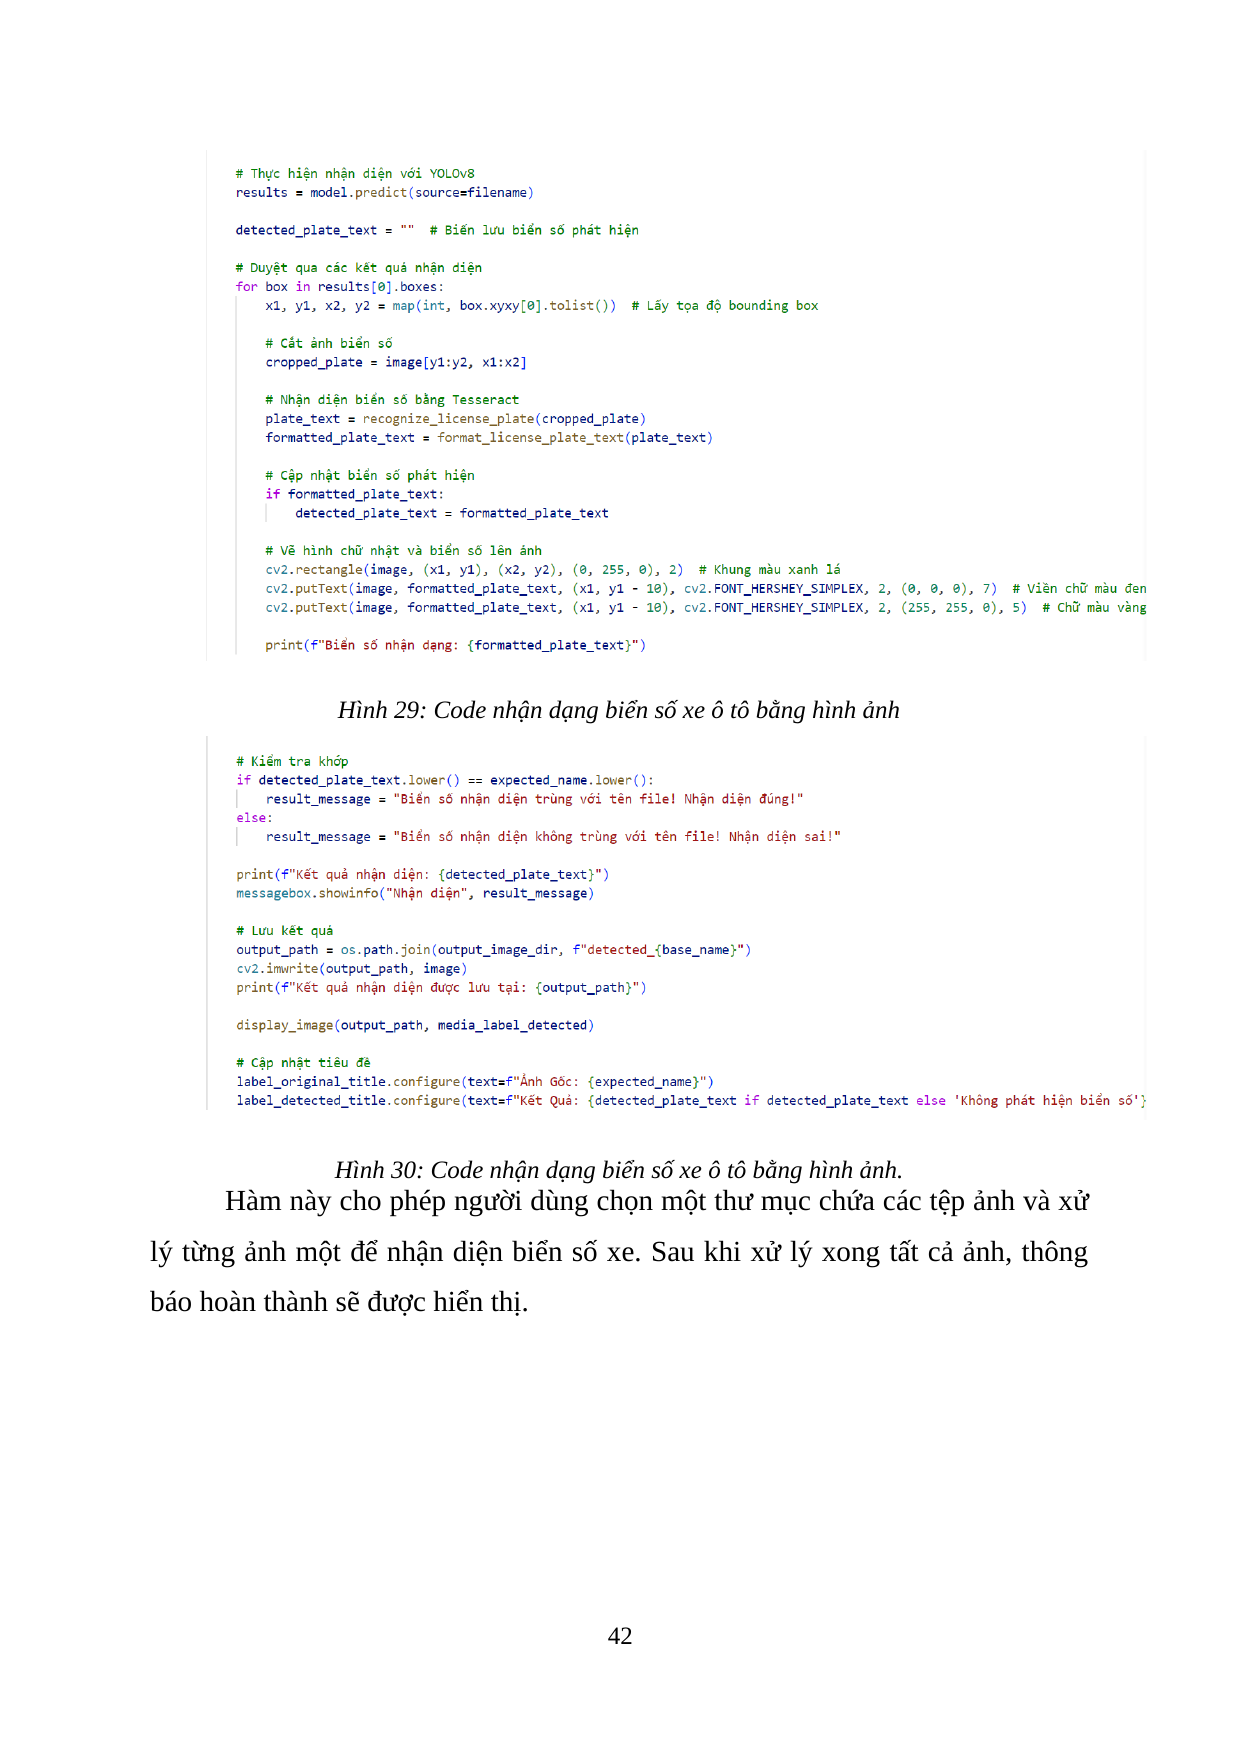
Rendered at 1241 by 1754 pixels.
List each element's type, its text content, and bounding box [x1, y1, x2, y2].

text Hình 29: Code nhận dạng biển số xe ô tô bằng hình ảnh [150, 695, 1090, 724]
picture [206, 150, 1147, 661]
text Hình 30: Code nhận dạng biển số xe ô tô bằng hình ảnh. [150, 1155, 1090, 1183]
picture [206, 736, 1147, 1120]
text Hàm này cho phép người dùng chọn một thư mục chứa các tệp ảnh và xử lý từng ảnh một để nhận diện biển số xe. Sau khi xử lý xong tất cả ảnh, thông báo hoàn thành sẽ được hiển thị. [150, 1183, 1090, 1318]
